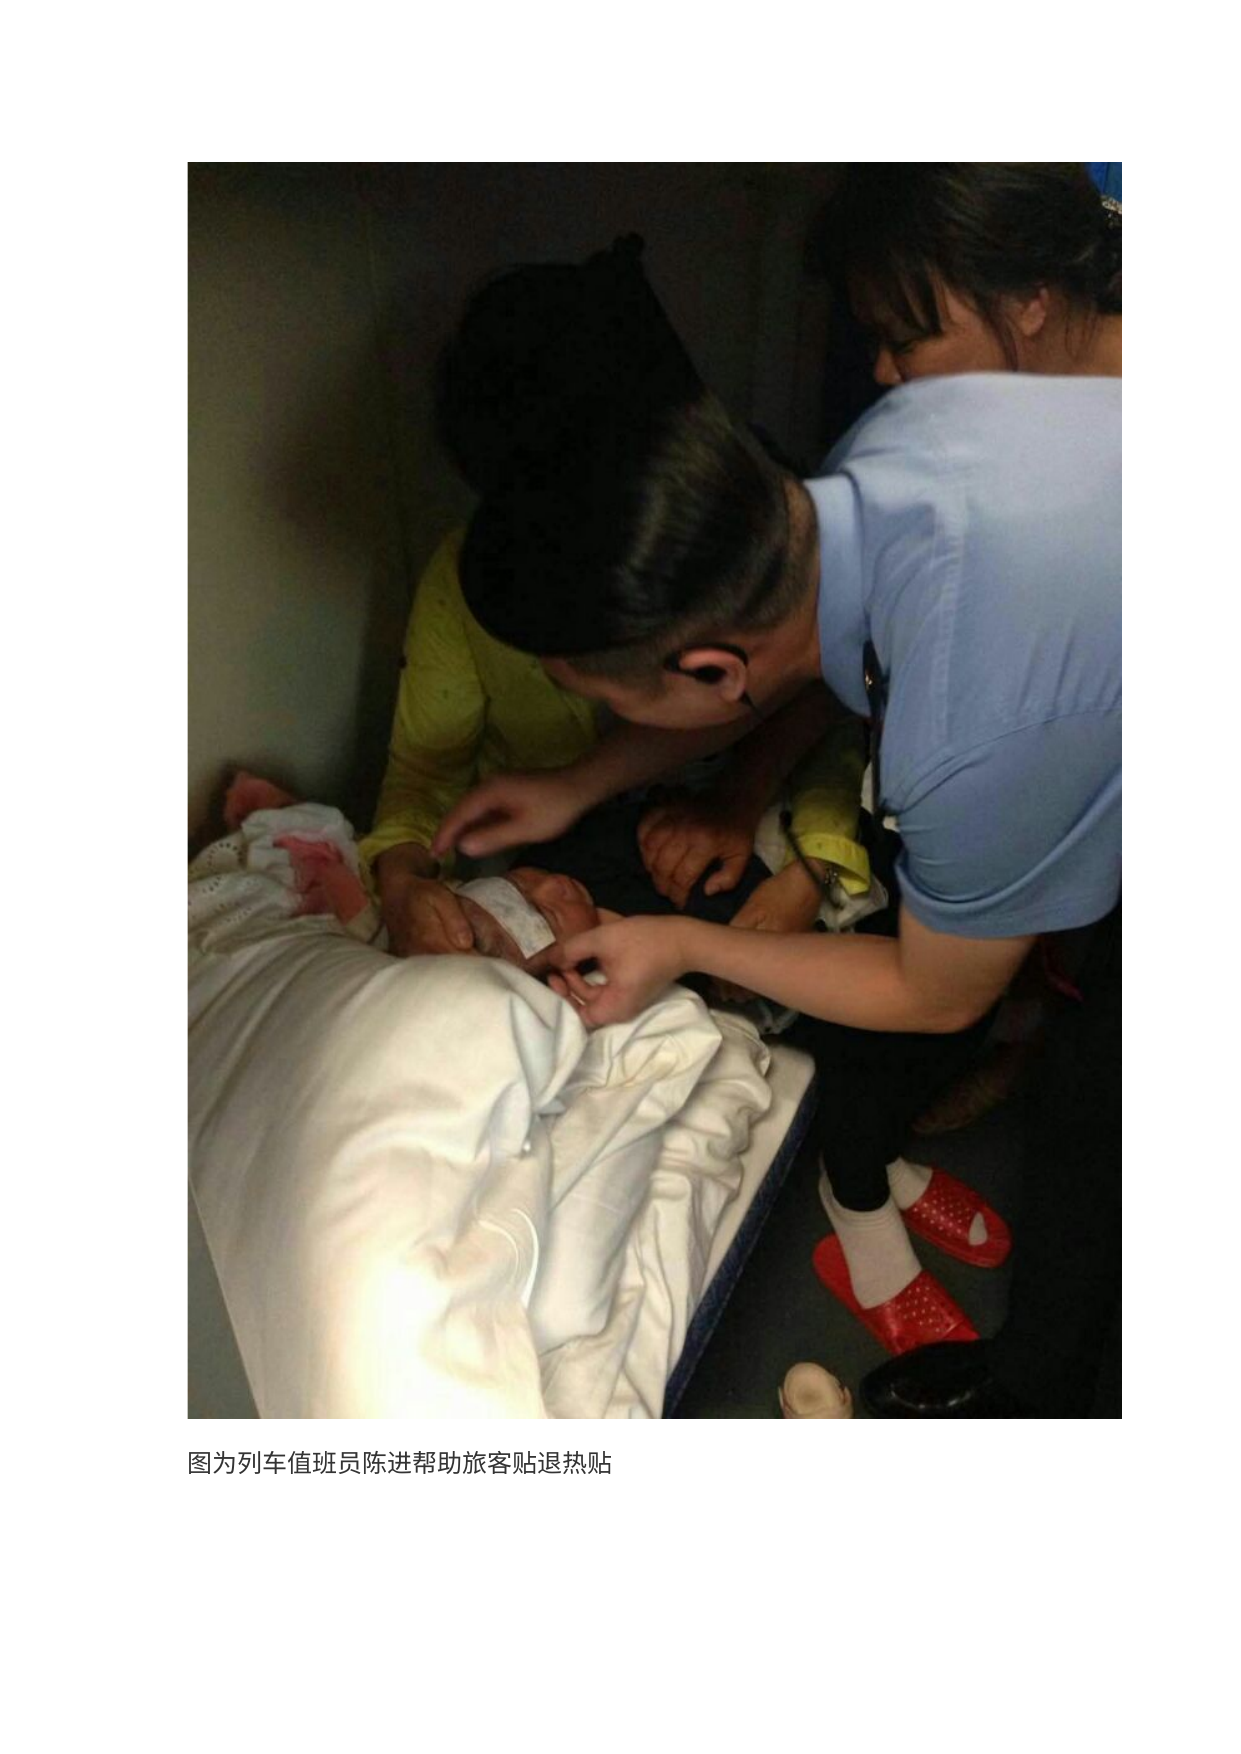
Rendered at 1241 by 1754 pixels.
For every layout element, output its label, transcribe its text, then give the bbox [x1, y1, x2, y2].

picture [187, 162, 1122, 1419]
text 图为列车值班员陈进帮助旅客贴退热贴 [187, 1429, 1053, 1494]
